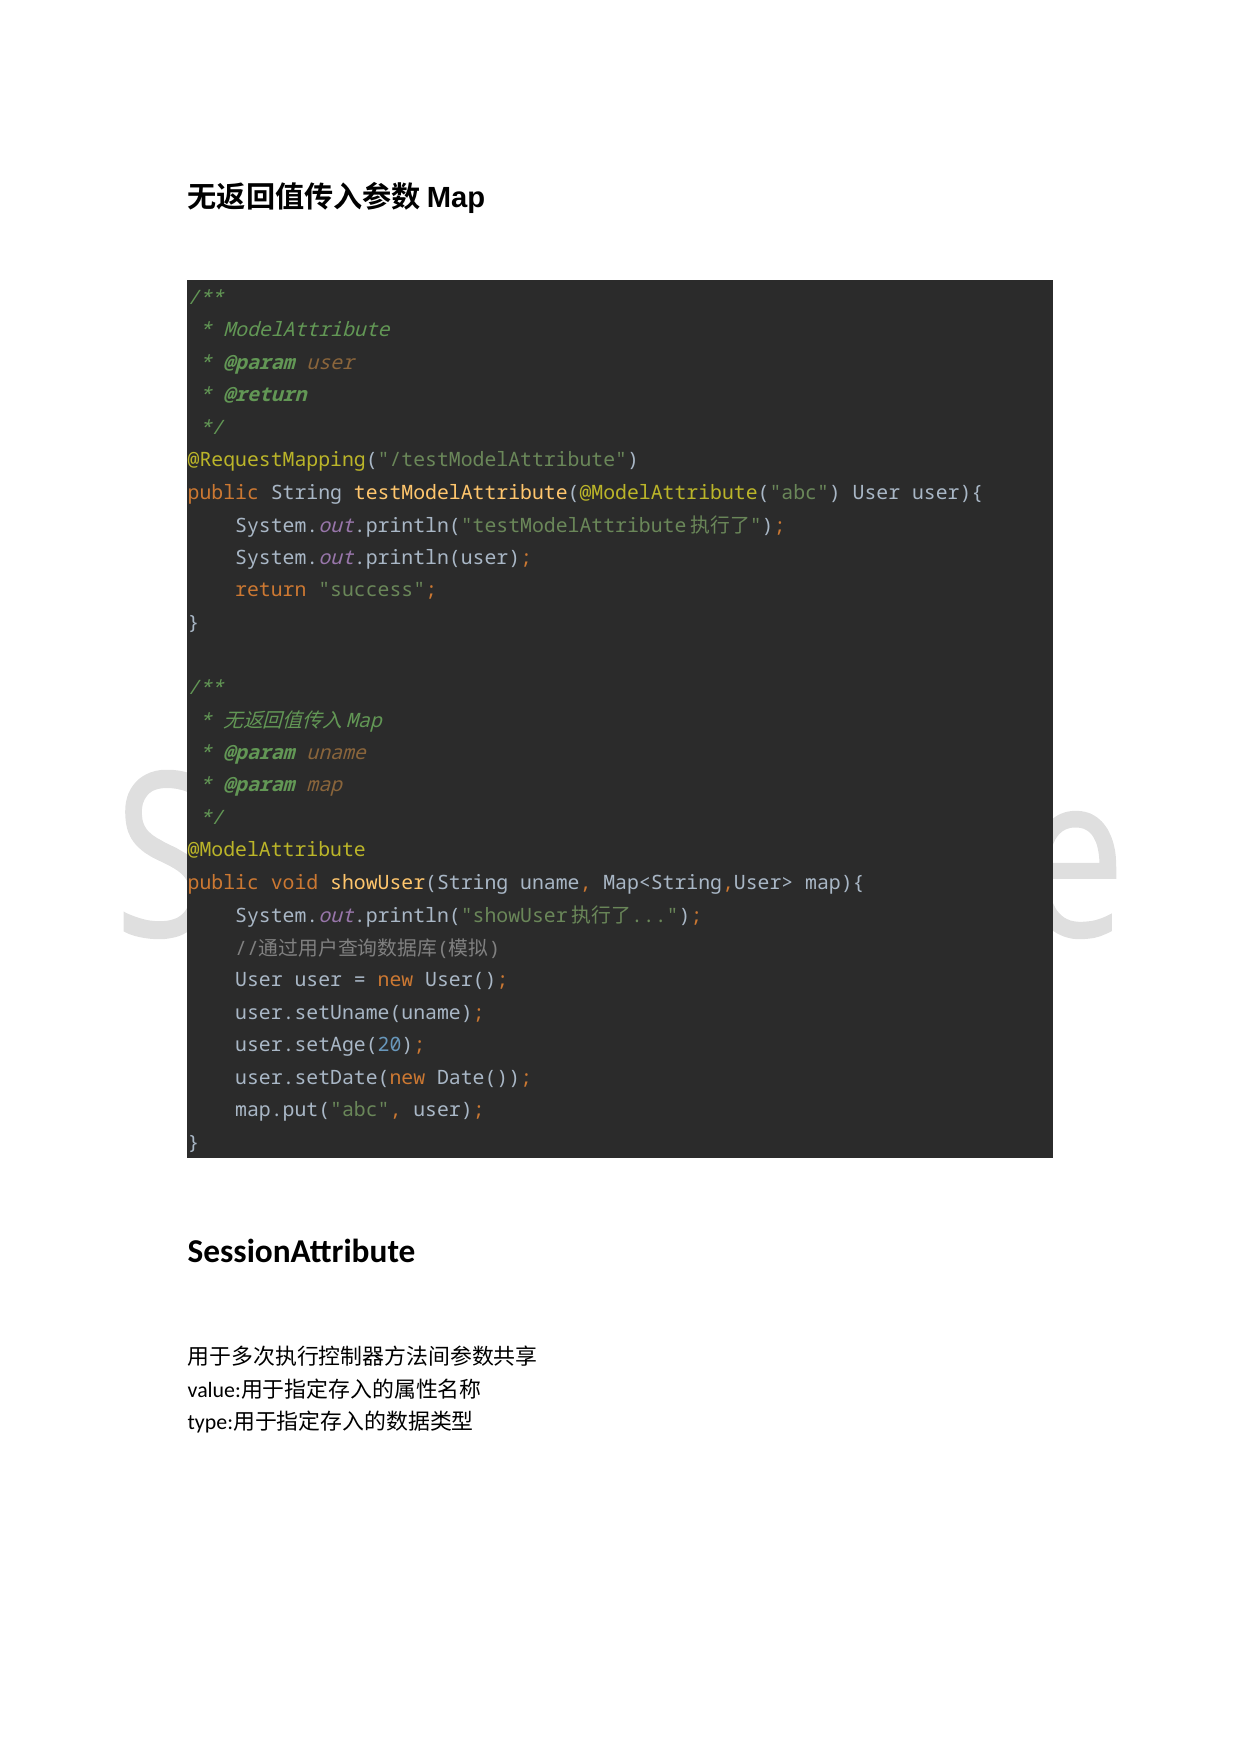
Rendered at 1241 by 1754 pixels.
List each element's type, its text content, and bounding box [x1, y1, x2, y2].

text type:用于指定存入的数据类型 [187, 1404, 1053, 1436]
subtitle SessionAttribute [187, 1217, 1053, 1282]
subtitle 无返回值传入参数Map [187, 162, 1053, 227]
text /** * ModelAttribute * @param user * @return */ @RequestMapping("/testModelAttribute") public String testModelAttribute(@ModelAttribute("abc") User user){ System.out.println("testModelAttribute执行了"); System.out.println(user); return "success"; } /** * 无返回值传入Map * @param uname * @param map */ @ModelAttribute public void showUser(String uname, Map<String,User> map){ System.out.println("showUser执行了..."); //通过用户查询数据库(模拟) User user = new User(); user.setUname(uname); user.setAge(20); user.setDate(new Date()); map.put("abc", user); } [187, 280, 1053, 1158]
text value:用于指定存入的属性名称 [187, 1371, 1053, 1404]
text 用于多次执行控制器方法间参数共享 [187, 1339, 1053, 1371]
